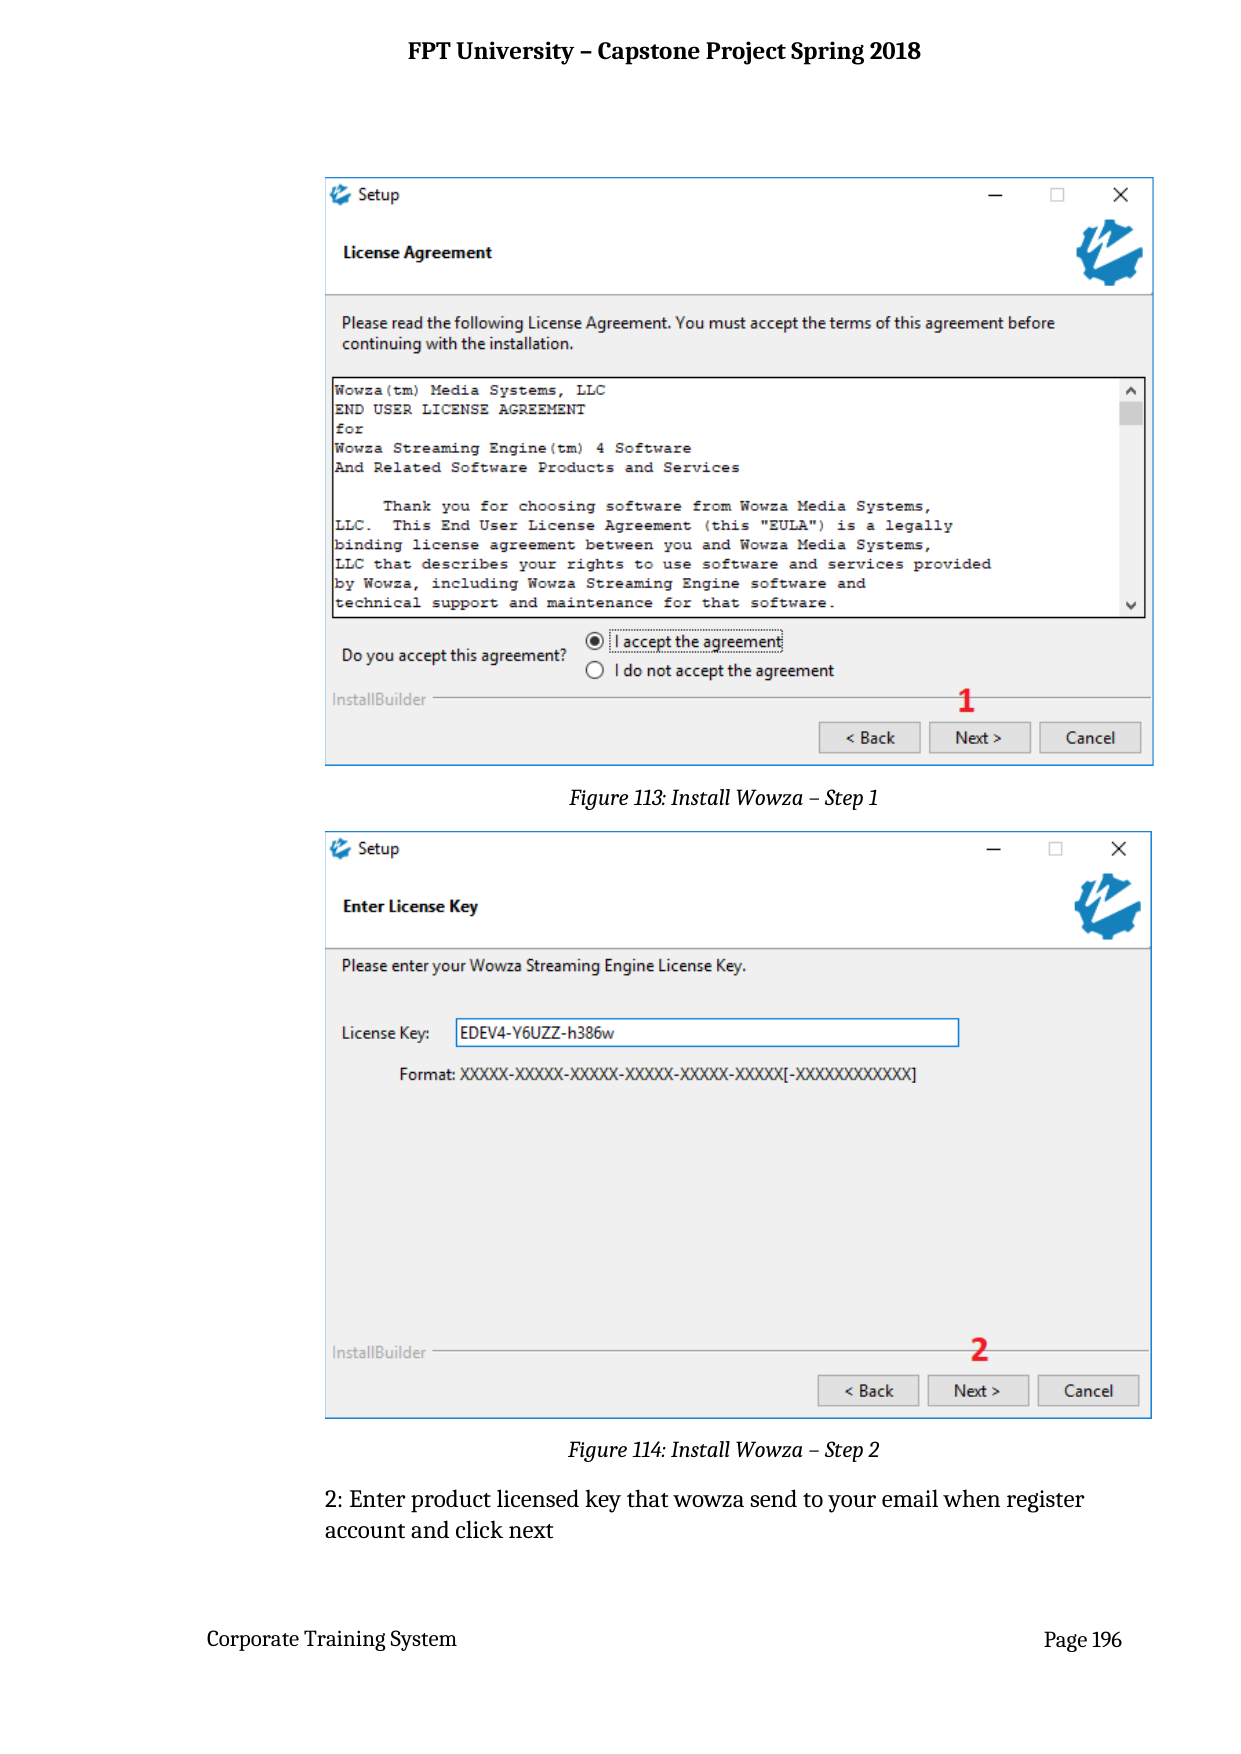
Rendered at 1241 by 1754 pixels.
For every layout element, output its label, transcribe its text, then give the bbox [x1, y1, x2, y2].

text Figure 114: Install Wowza – Step 2 [207, 1437, 1122, 1464]
text Figure 113: Install Wowza – Step 1 [207, 784, 1122, 811]
picture [325, 831, 1152, 1419]
text 2: Enter product licensed key that wowza send to your email when register account and click next [325, 1484, 1122, 1544]
picture [325, 177, 1154, 766]
